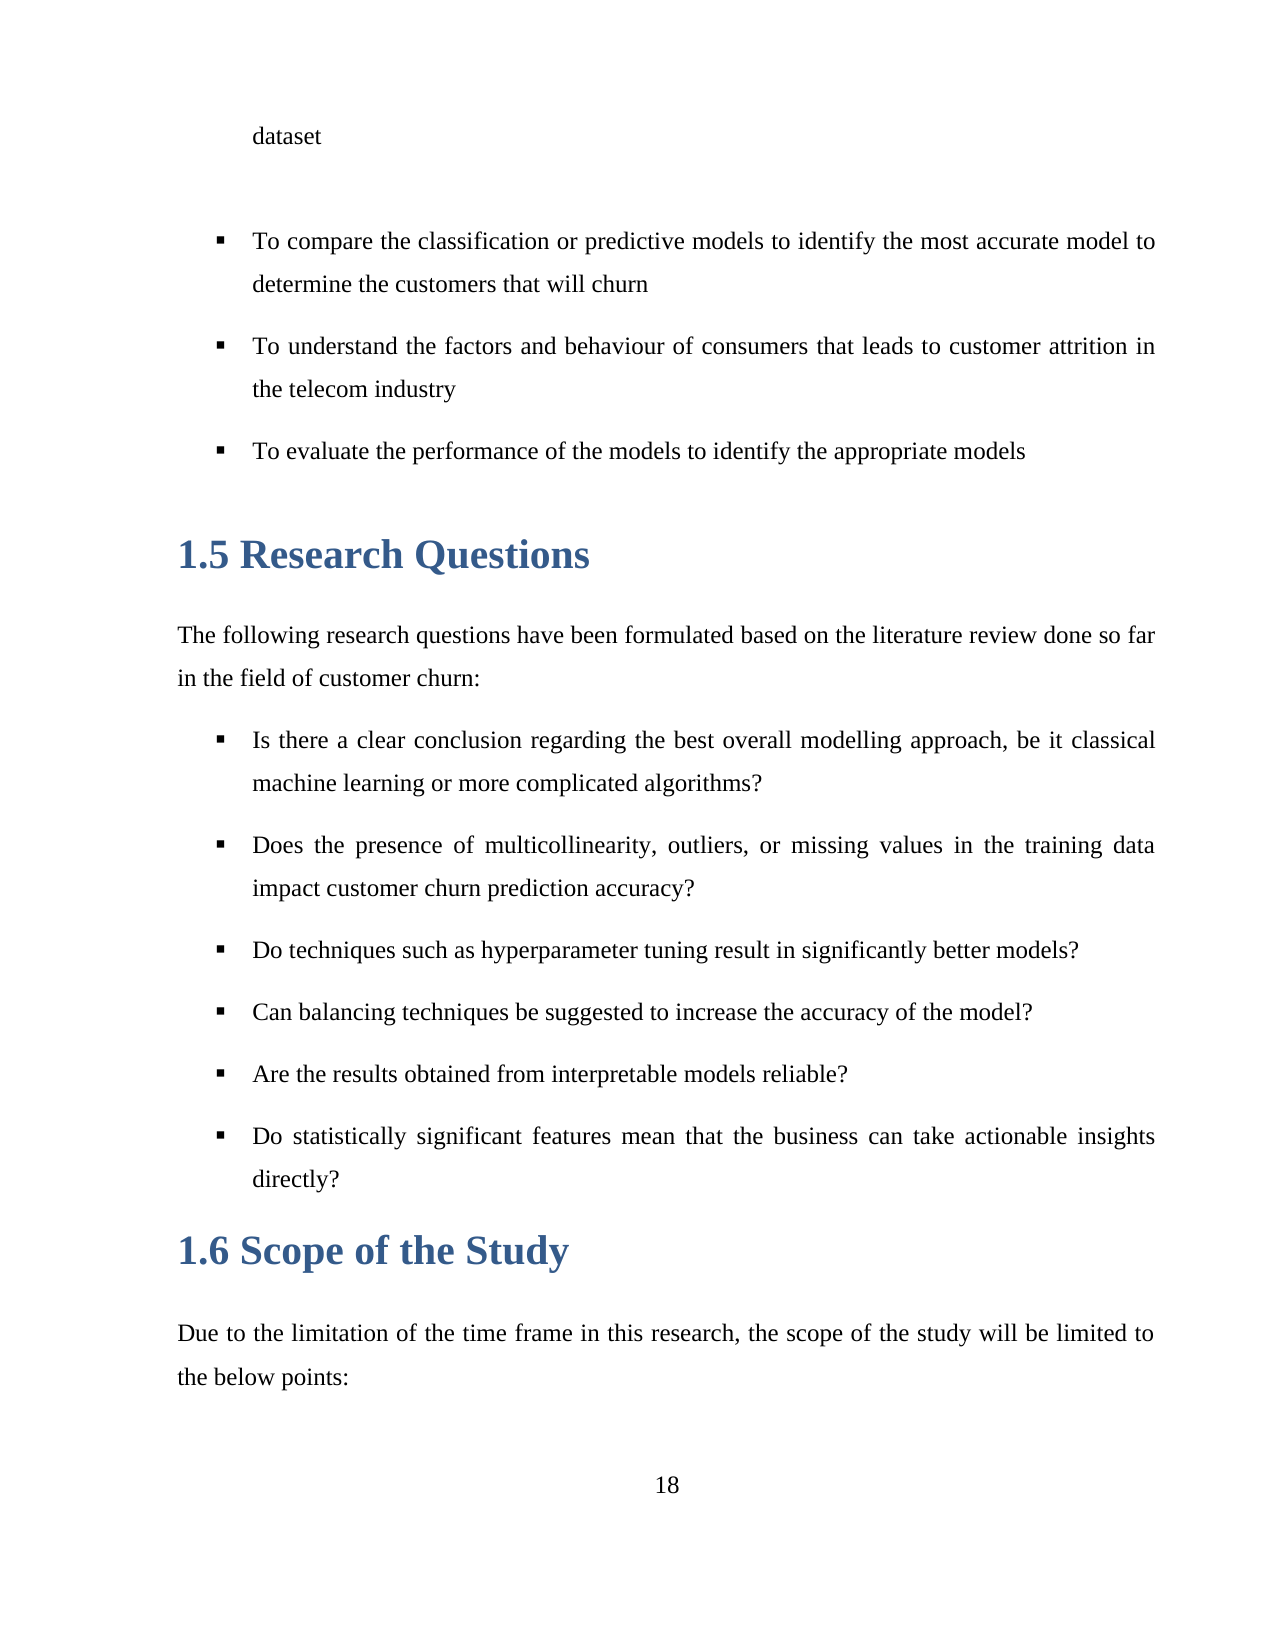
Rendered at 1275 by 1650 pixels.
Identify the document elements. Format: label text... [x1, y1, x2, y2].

list Do techniques such as hyperparameter tuning result in significantly better models? [214, 935, 1156, 964]
list Is there a clear conclusion regarding the best overall modelling approach, be it classical machine learning or more complicated algorithms? [214, 725, 1156, 797]
list To understand the factors and behaviour of consumers that leads to customer attrition in the telecom industry [214, 331, 1156, 403]
list To evaluate the performance of the models to identify the appropriate models [214, 436, 1156, 465]
list Do statistically significant features mean that the business can take actionable insights directly? [214, 1121, 1156, 1193]
text The following research questions have been formulated based on the literature review done so far in the field of customer churn: [177, 620, 1156, 692]
list To compare the classification or predictive models to identify the most accurate model to determine the customers that will churn [214, 226, 1156, 298]
text 1.6 Scope of the Study [177, 1226, 1156, 1274]
text Due to the limitation of the time frame in this research, the scope of the study will be limited to the below points: [177, 1318, 1156, 1390]
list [214, 121, 1156, 193]
list Can balancing techniques be suggested to increase the accuracy of the model? [214, 997, 1156, 1026]
list Are the results obtained from interpretable models reliable? [214, 1059, 1156, 1088]
subtitle 1.5 Research Questions [177, 529, 1156, 577]
list Does the presence of multicollinearity, outliers, or missing values in the training data impact customer churn prediction accuracy? [214, 830, 1156, 902]
